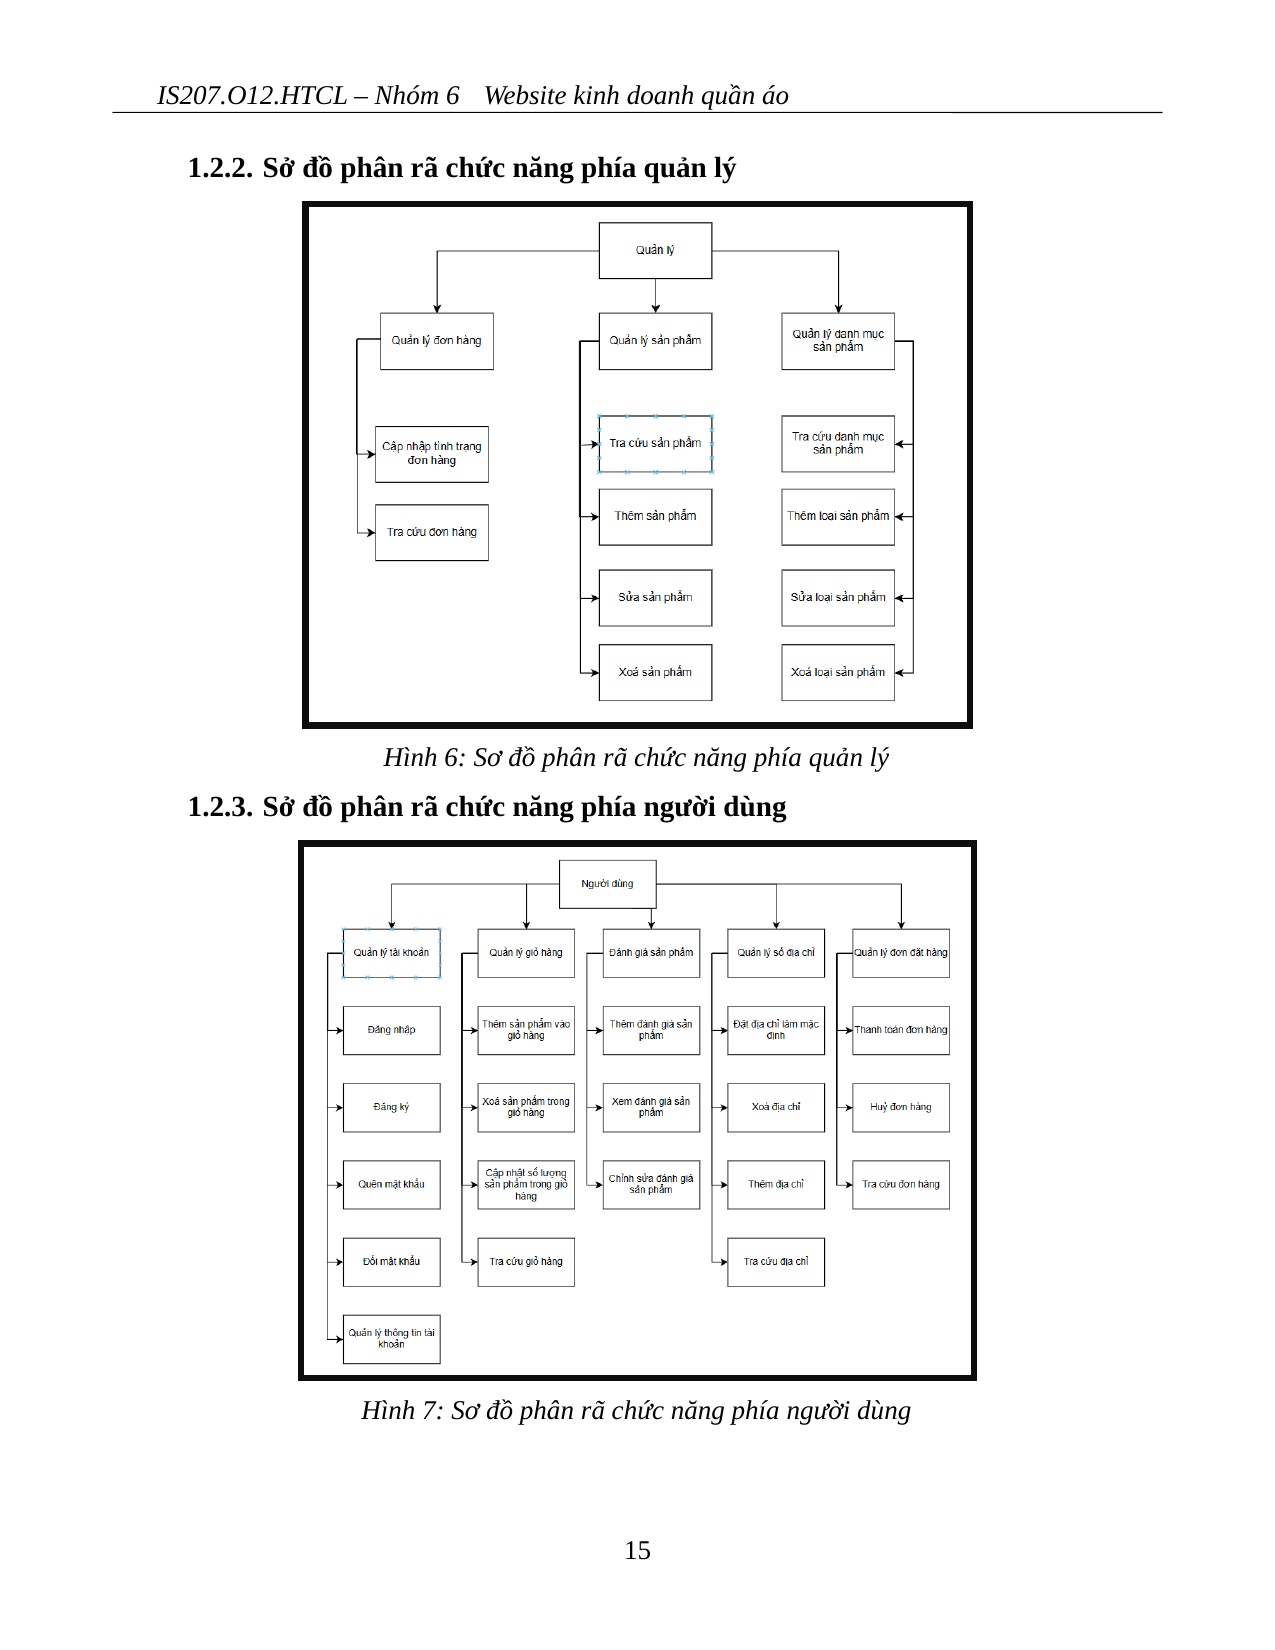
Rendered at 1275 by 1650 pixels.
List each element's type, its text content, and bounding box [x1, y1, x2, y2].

subtitle Sở đồ phân rã chức năng phía quản lý [187, 150, 1125, 183]
subtitle Sở đồ phân rã chức năng phía người dùng [187, 789, 1125, 823]
picture [309, 207, 967, 722]
picture [304, 847, 971, 1375]
text Hình 7: Sơ đồ phân rã chức năng phía người dùng [150, 1394, 1125, 1425]
text Hình 6: Sơ đồ phân rã chức năng phía quản lý [150, 741, 1125, 772]
